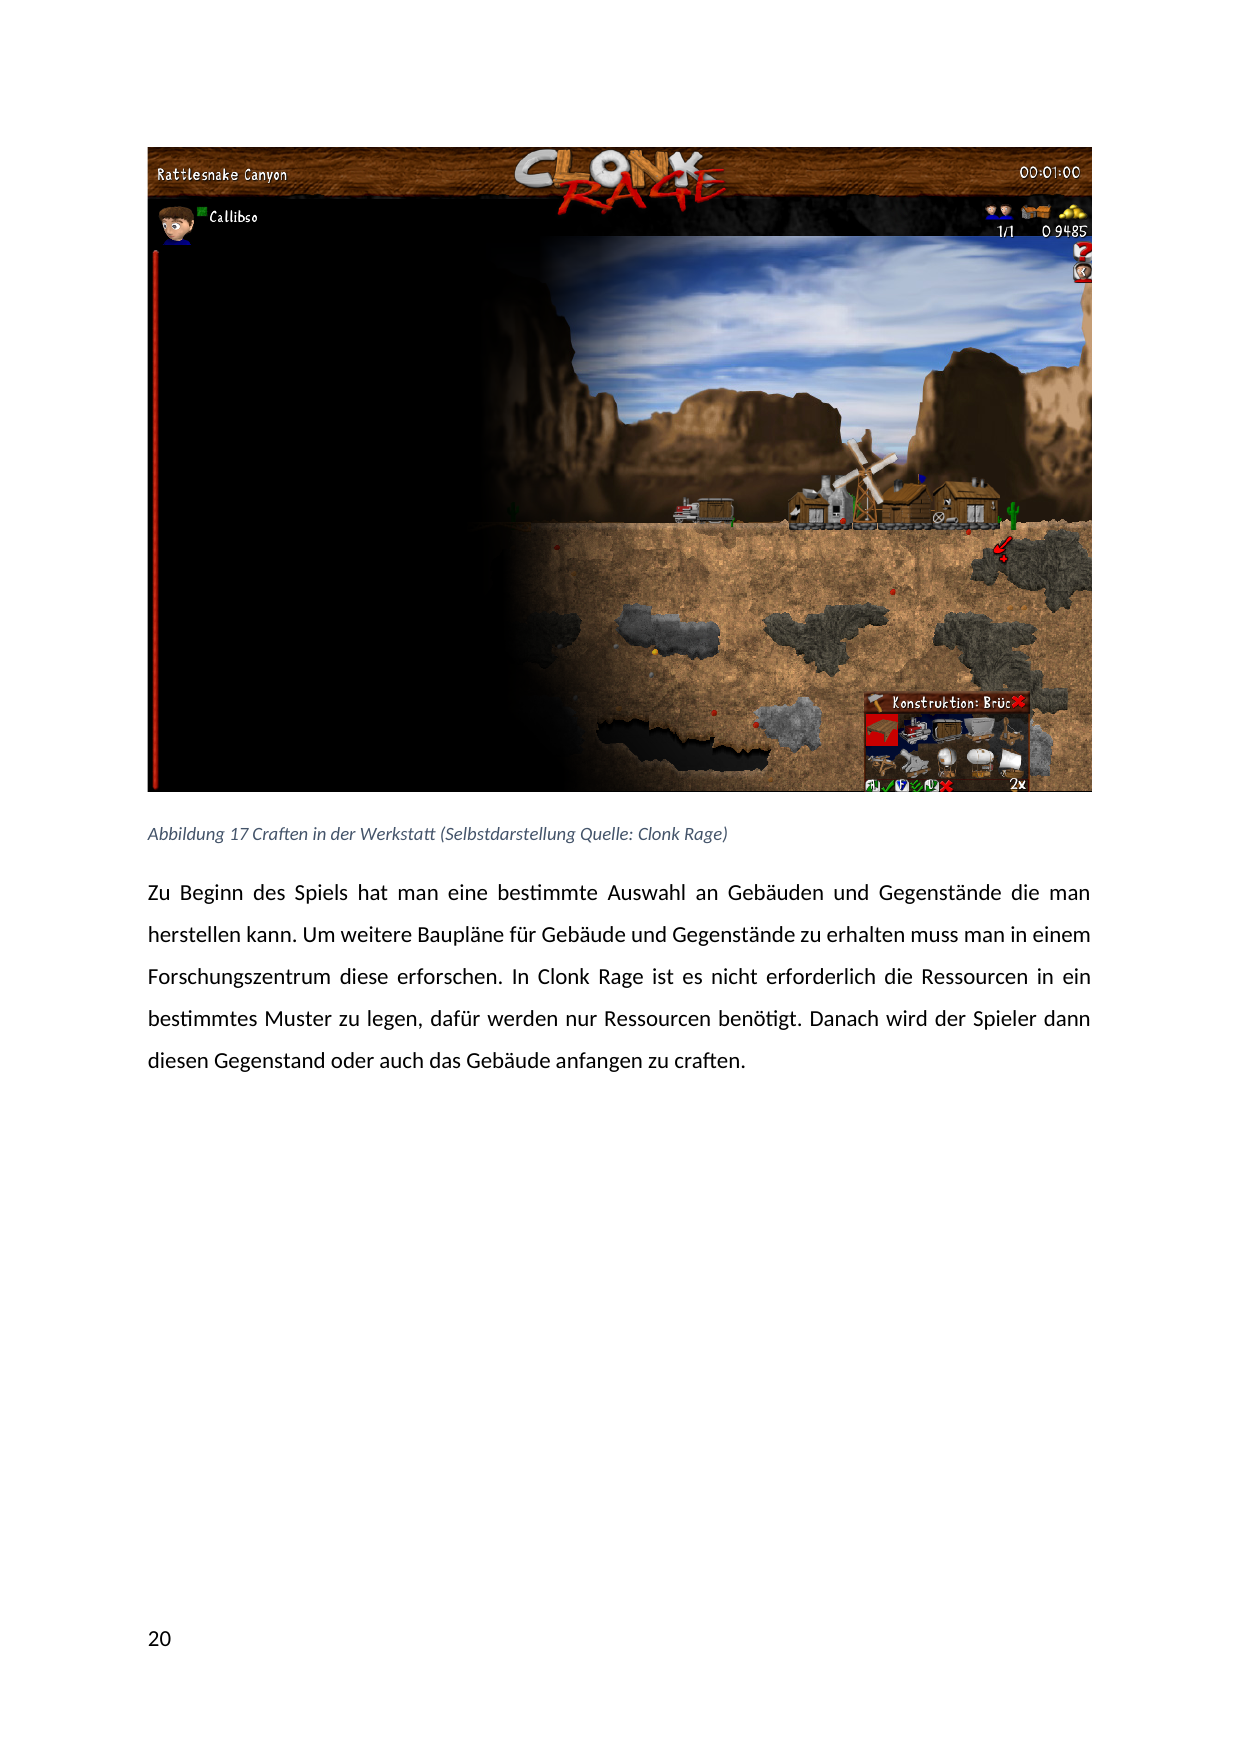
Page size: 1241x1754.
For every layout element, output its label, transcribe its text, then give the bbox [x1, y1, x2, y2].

text Abbildung Craften in der Werkstatt (Selbstdarstellung Quelle: Clonk Rage) [148, 823, 1093, 846]
text Zu Beginn des Spiels hat man eine bestimmte Auswahl an Gebäuden und Gegenstände die man herstellen kann. Um weitere Baupläne für Gebäude und Gegenstände zu erhalten muss man in einem Forschungszentrum diese erforschen. In Clonk Rage ist es nicht erforderlich die Ressourcen in ein bestimmtes Muster zu legen, dafür werden nur Ressourcen benötigt. Danach wird der Spieler dann diesen Gegenstand oder auch das Gebäude anfangen zu craften. [148, 878, 1093, 1074]
picture [147, 147, 1092, 792]
